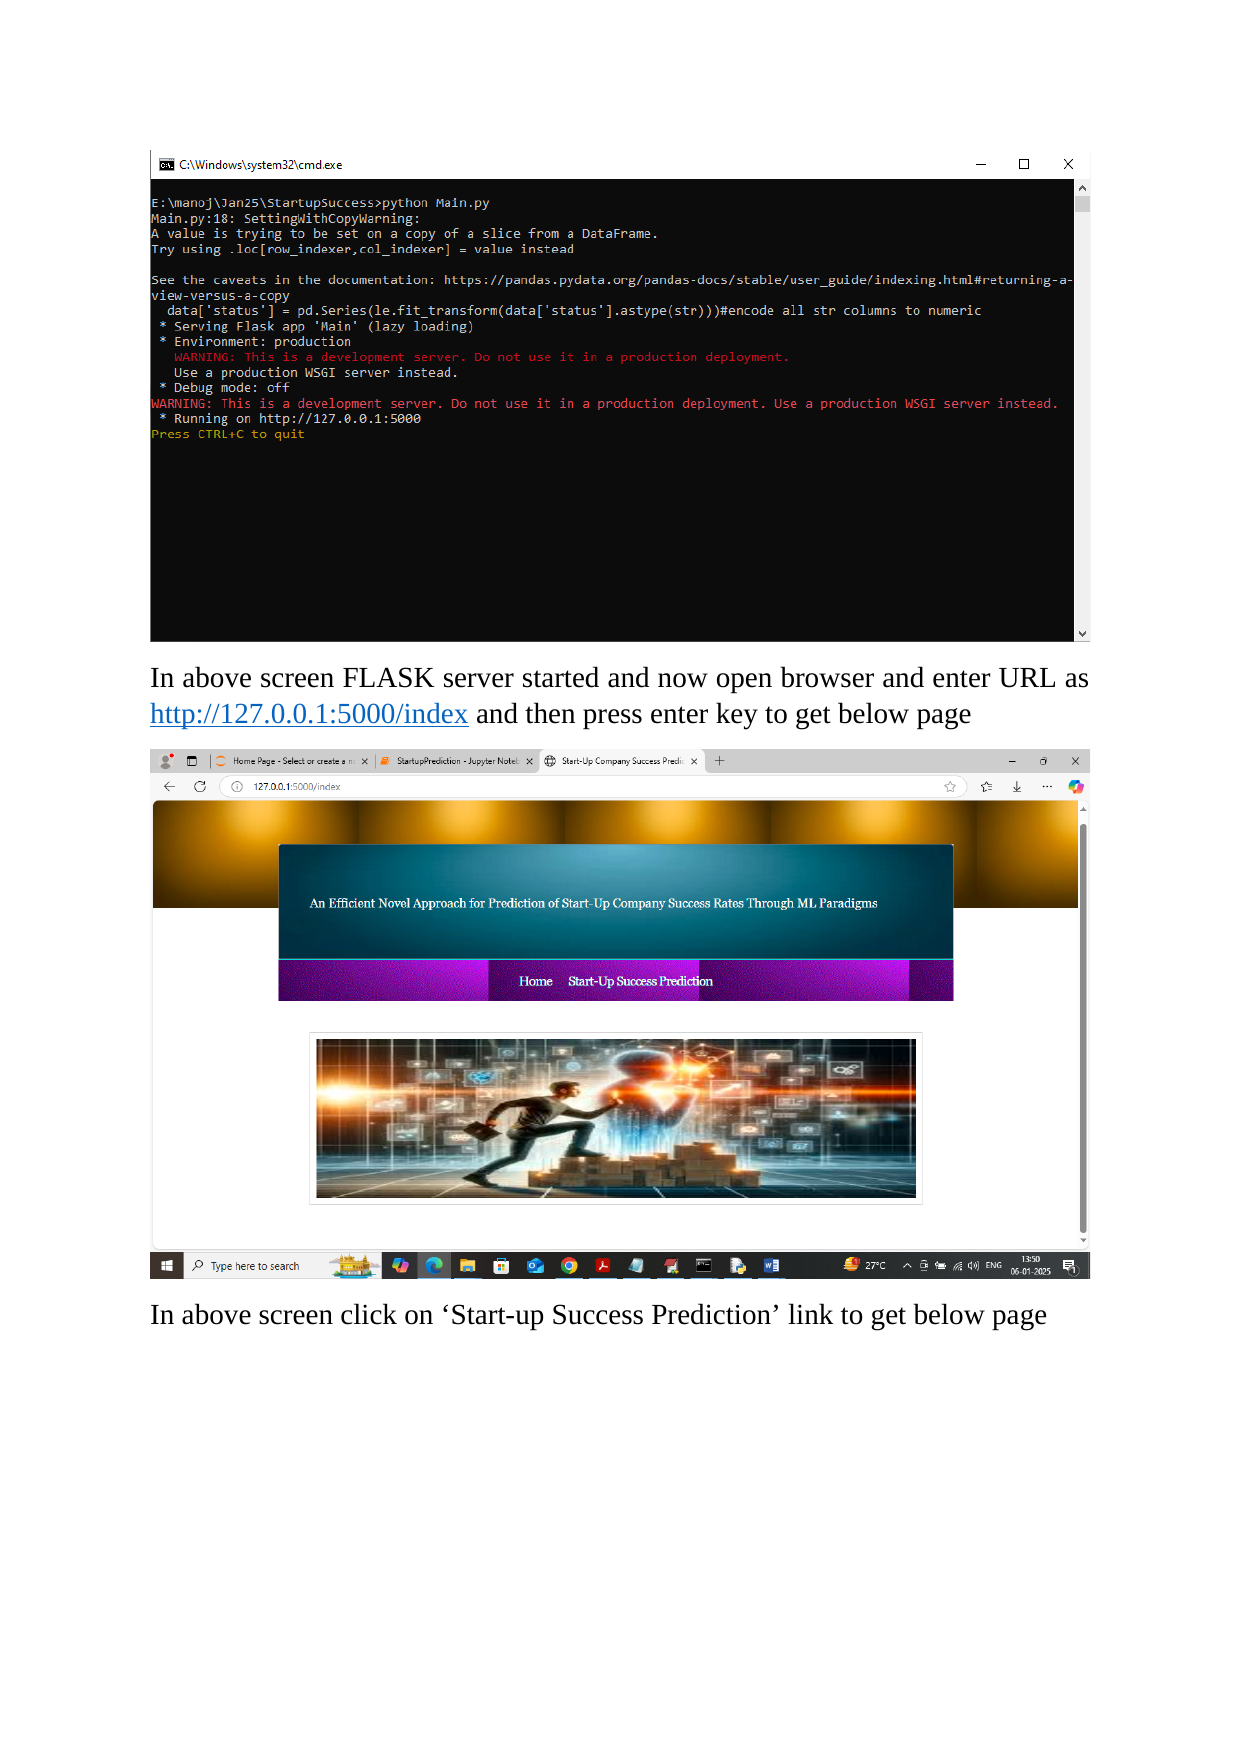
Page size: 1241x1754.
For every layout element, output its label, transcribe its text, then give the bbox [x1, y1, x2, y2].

picture [150, 150, 1091, 642]
text In above screen click on ‘Start-up Success Prediction’ link to get below page [150, 1297, 1090, 1331]
text In above screen FLASK server started and now open browser and enter URL as http://127.0.0.1:5000/index and then press enter key to get below page [150, 661, 1090, 730]
picture [150, 749, 1091, 1279]
